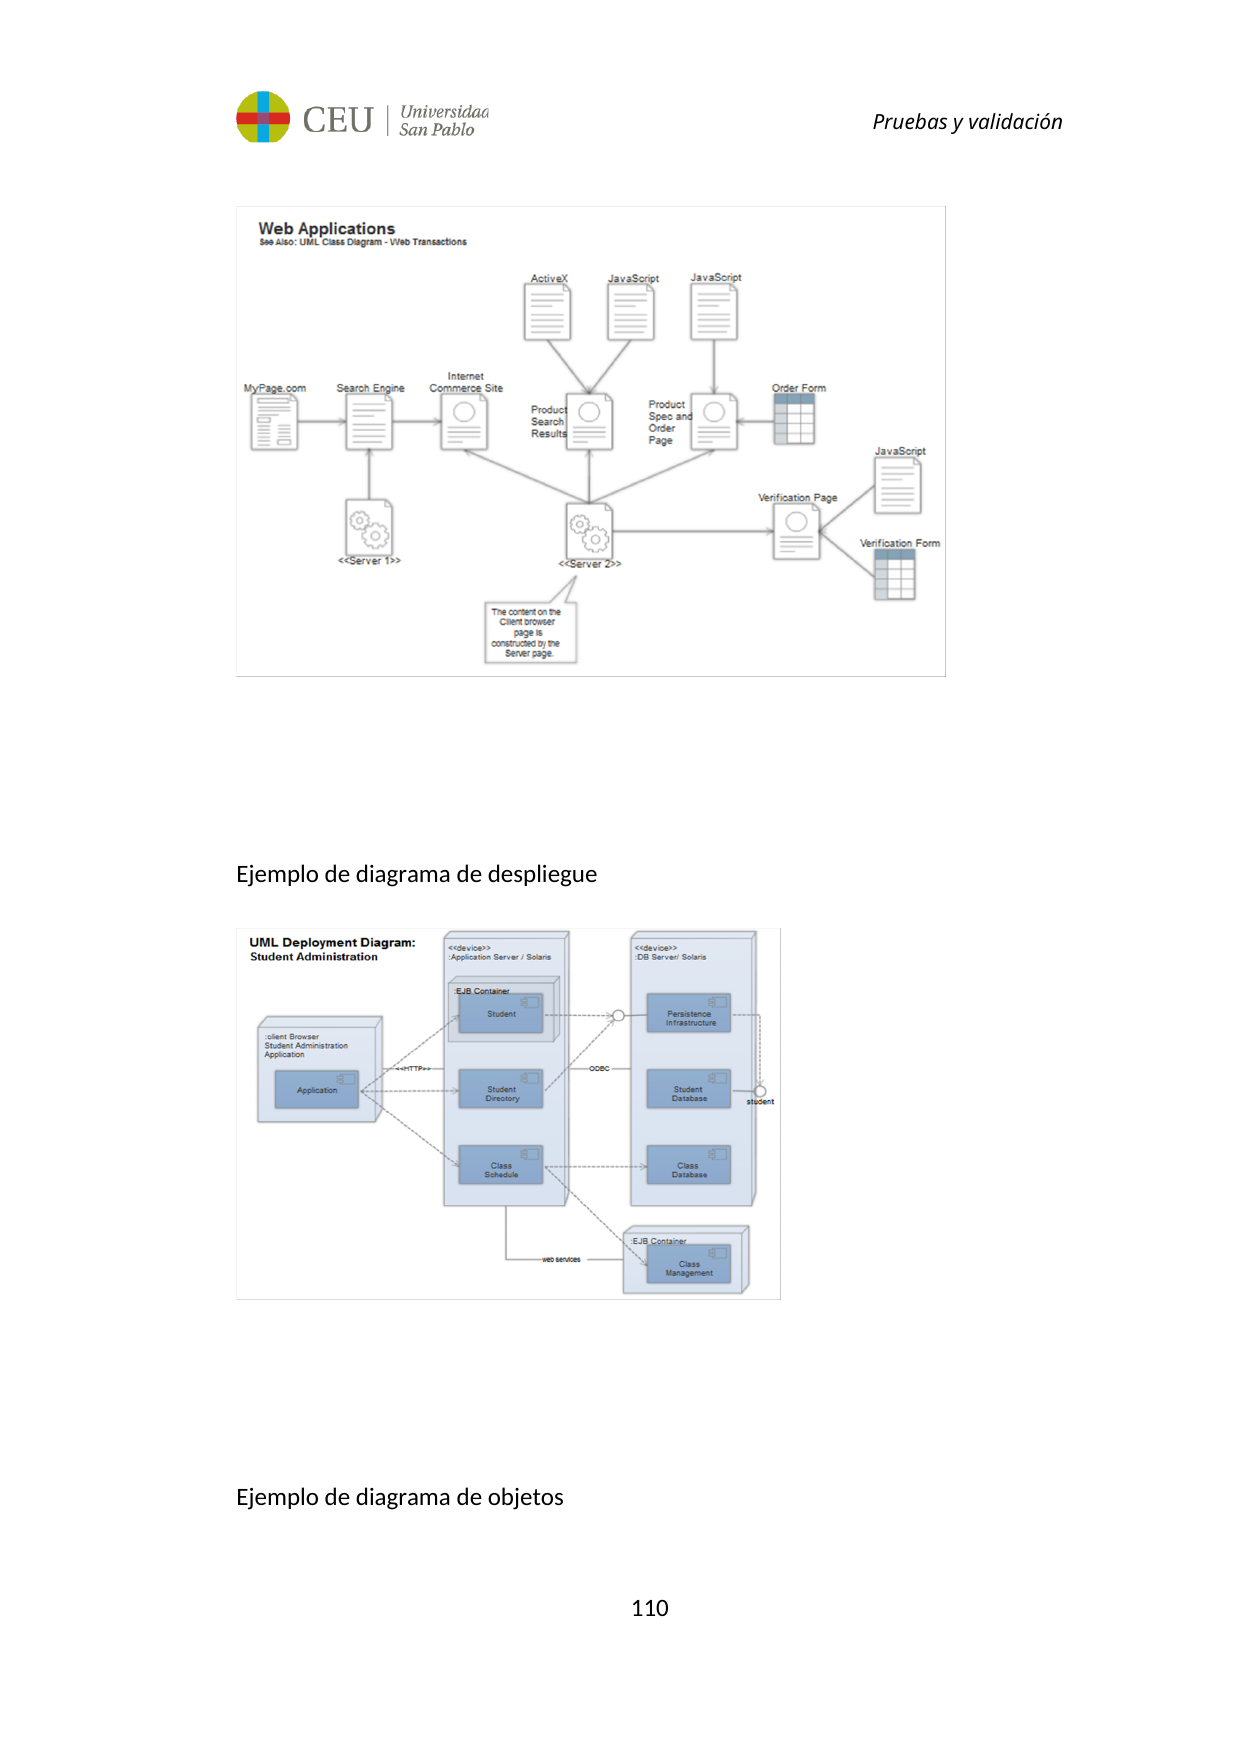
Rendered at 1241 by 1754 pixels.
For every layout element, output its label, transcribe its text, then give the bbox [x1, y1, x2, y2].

text Ejemplo de diagrama de despliegue [236, 858, 1063, 889]
text Ejemplo de diagrama de objetos [236, 1481, 1063, 1512]
picture [235, 89, 489, 143]
picture [236, 206, 946, 677]
picture [236, 928, 781, 1300]
